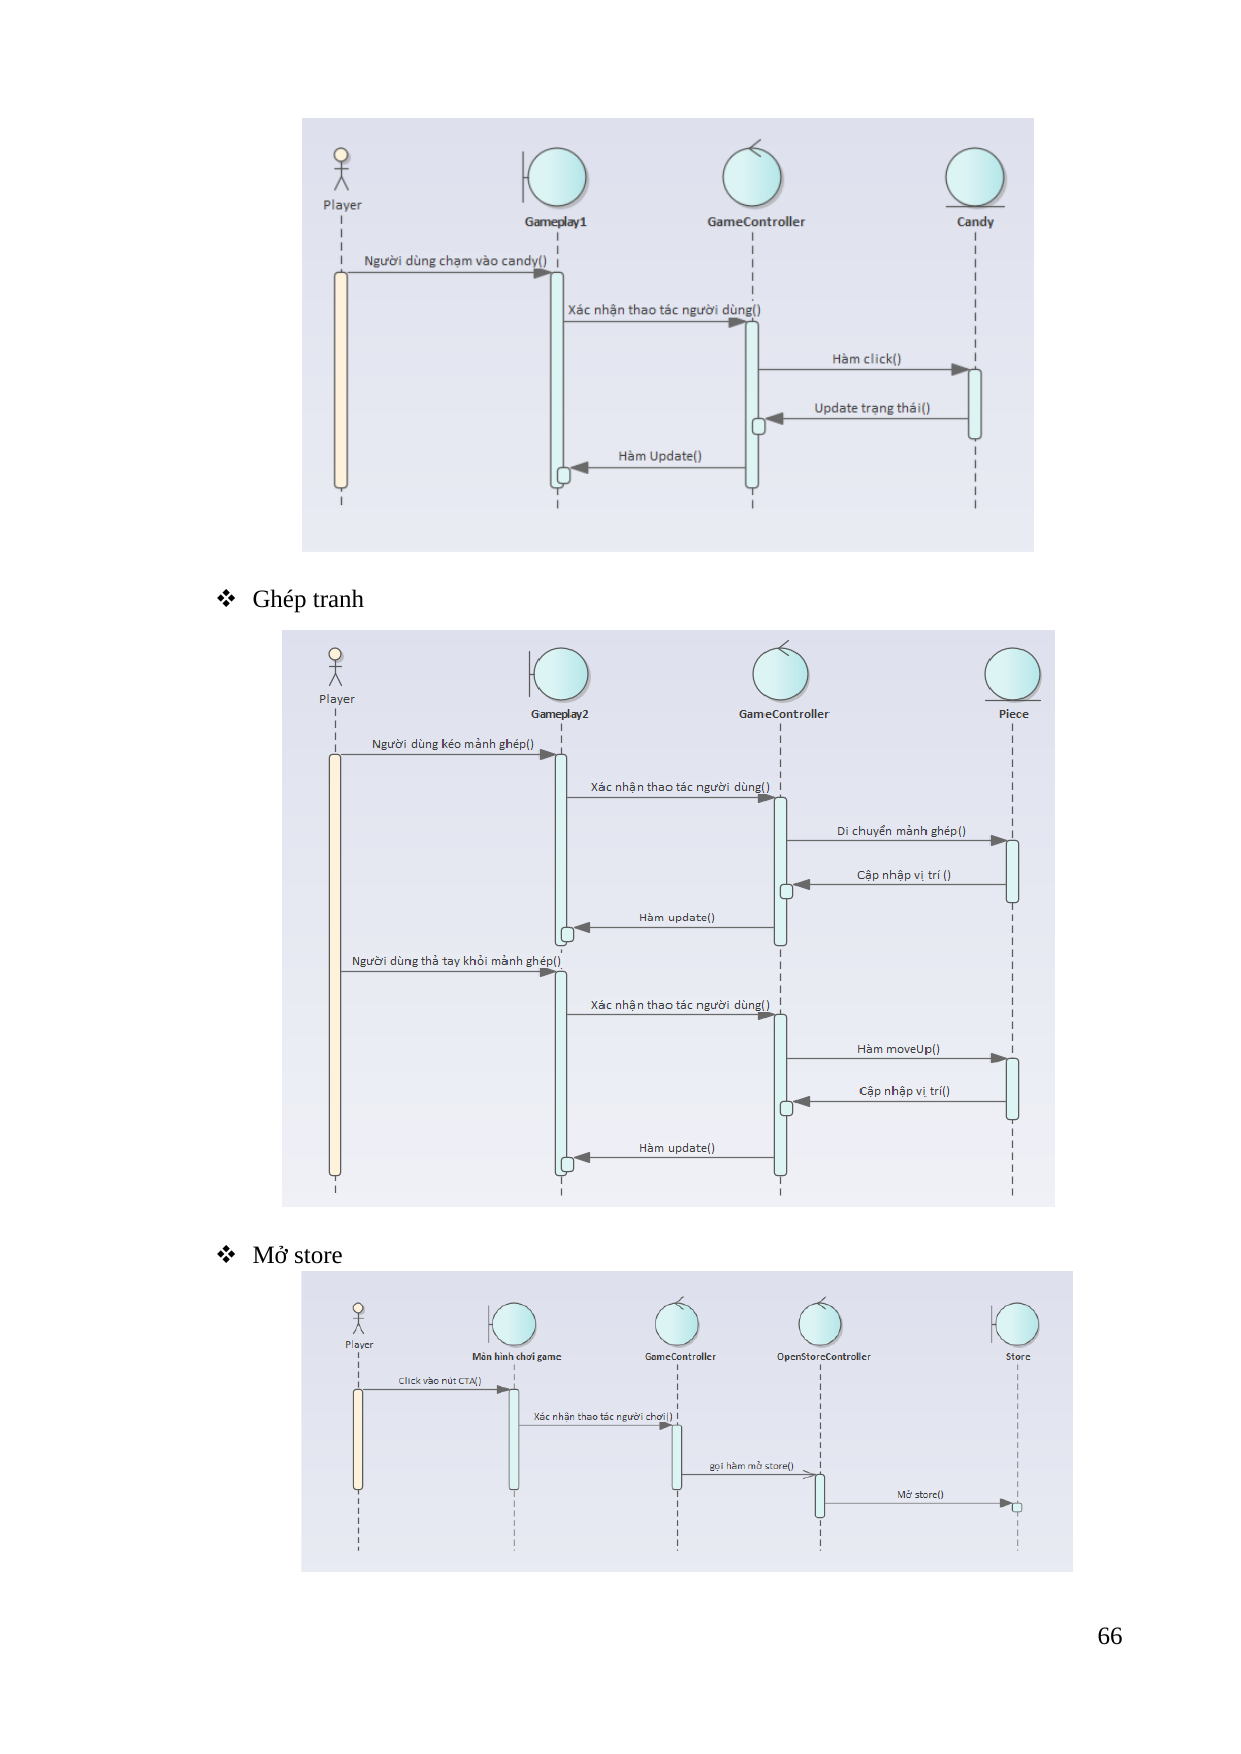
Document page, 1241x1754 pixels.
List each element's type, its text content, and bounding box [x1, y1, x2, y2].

list Mở store [215, 1240, 1122, 1268]
picture [282, 630, 1055, 1207]
picture [301, 1271, 1073, 1572]
picture [302, 118, 1034, 552]
list Ghép tranh [215, 584, 1122, 613]
